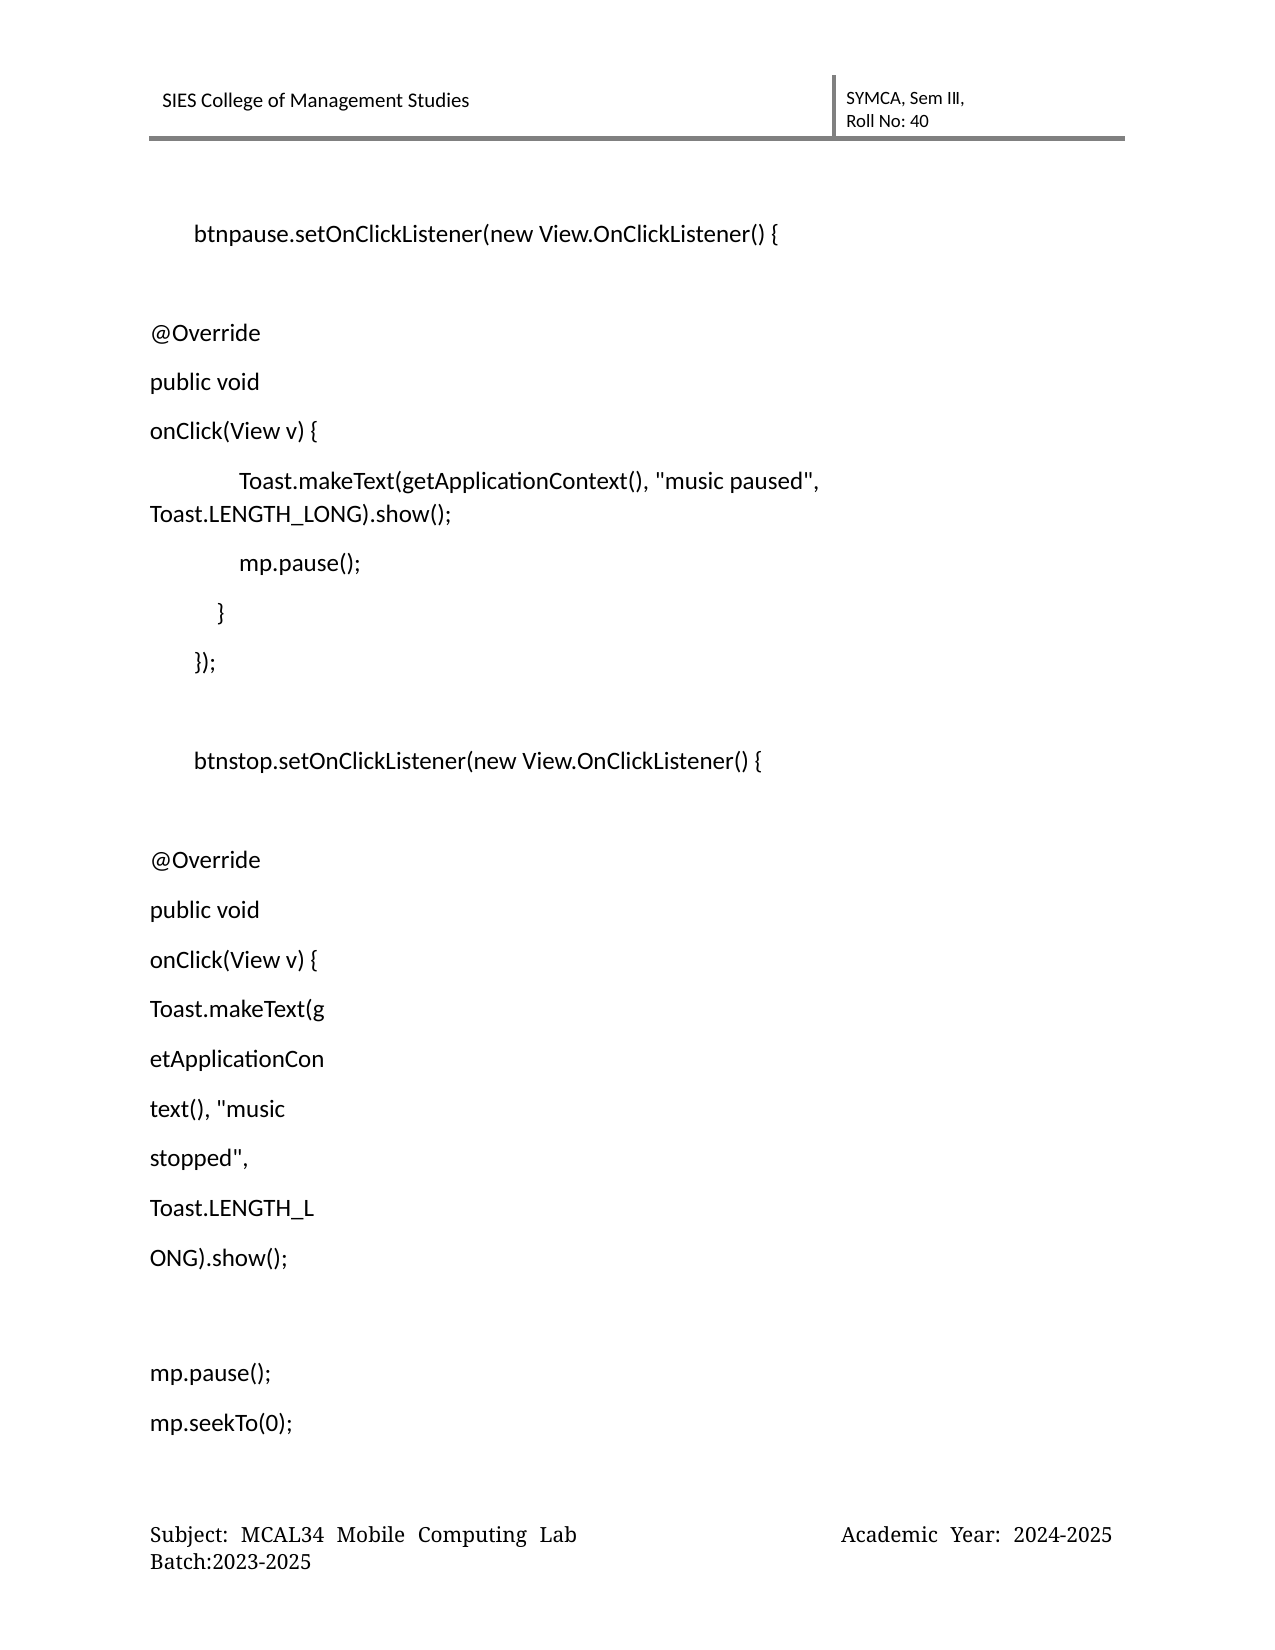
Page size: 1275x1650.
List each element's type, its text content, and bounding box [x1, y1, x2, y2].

text }); [148, 646, 929, 677]
text btnpause.setOnClickListener(new View.OnClickListener() { [148, 218, 929, 248]
text mp.pause(); [148, 547, 929, 578]
text } [148, 597, 929, 627]
text mp.pause(); mp.seekTo(0); [148, 1308, 336, 1437]
text @Override public void onClick(View v) { Toast.makeText(getApplicationContext(), "music stopped", Toast.LENGTH_LONG).show(); [148, 795, 326, 1272]
text btnstop.setOnClickListener(new View.OnClickListener() { [148, 745, 929, 776]
text Toast.makeText(getApplicationContext(), "music paused", Toast.LENGTH_LONG).show(); [148, 465, 929, 528]
text @Override public void onClick(View v) { [148, 267, 326, 446]
